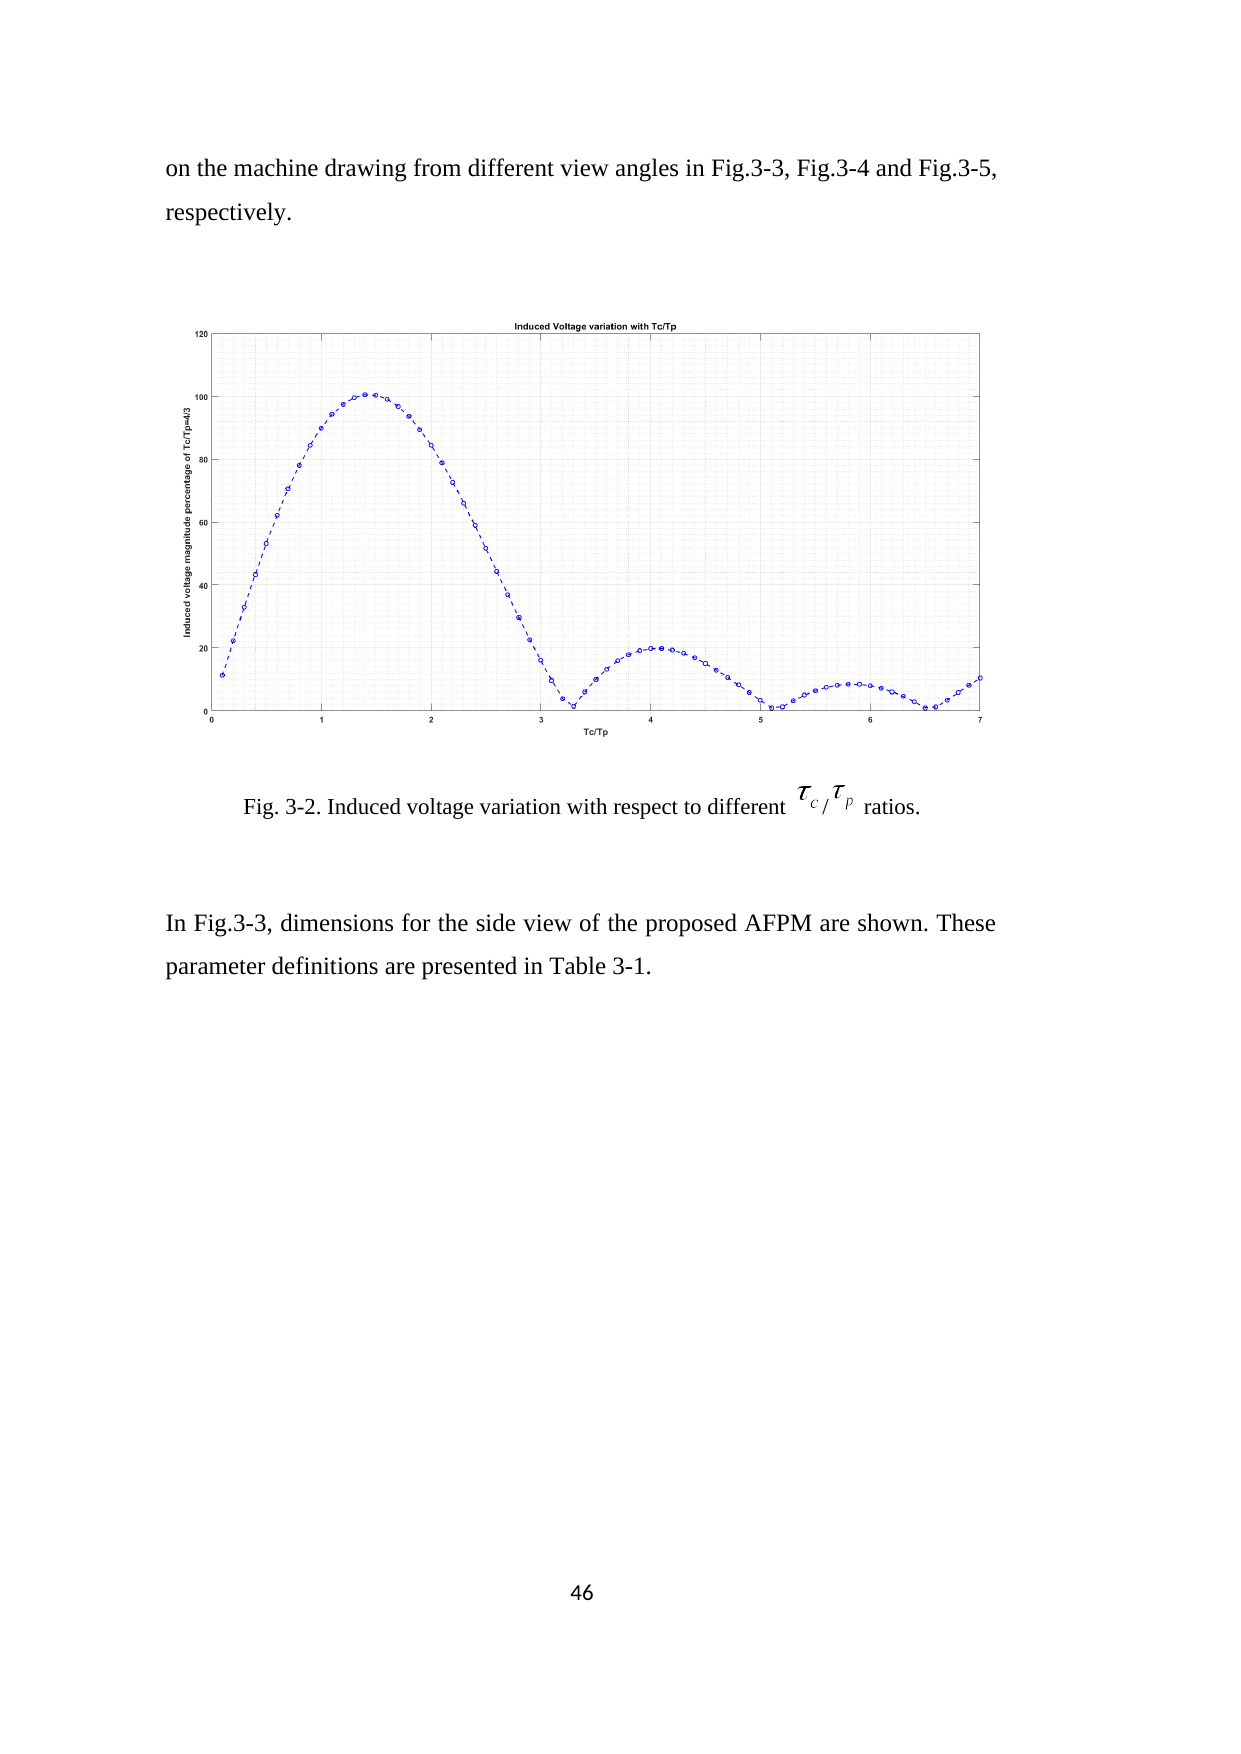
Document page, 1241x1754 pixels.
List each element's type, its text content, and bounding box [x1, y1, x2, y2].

text Fig. 3-2. Induced voltage variation with respect to different / ratios. [165, 769, 998, 819]
text In Fig.3-3, dimensions for the side view of the proposed AFPM are shown. These parameter definitions are presented in Table 3-1. [165, 908, 998, 980]
picture [178, 316, 985, 739]
